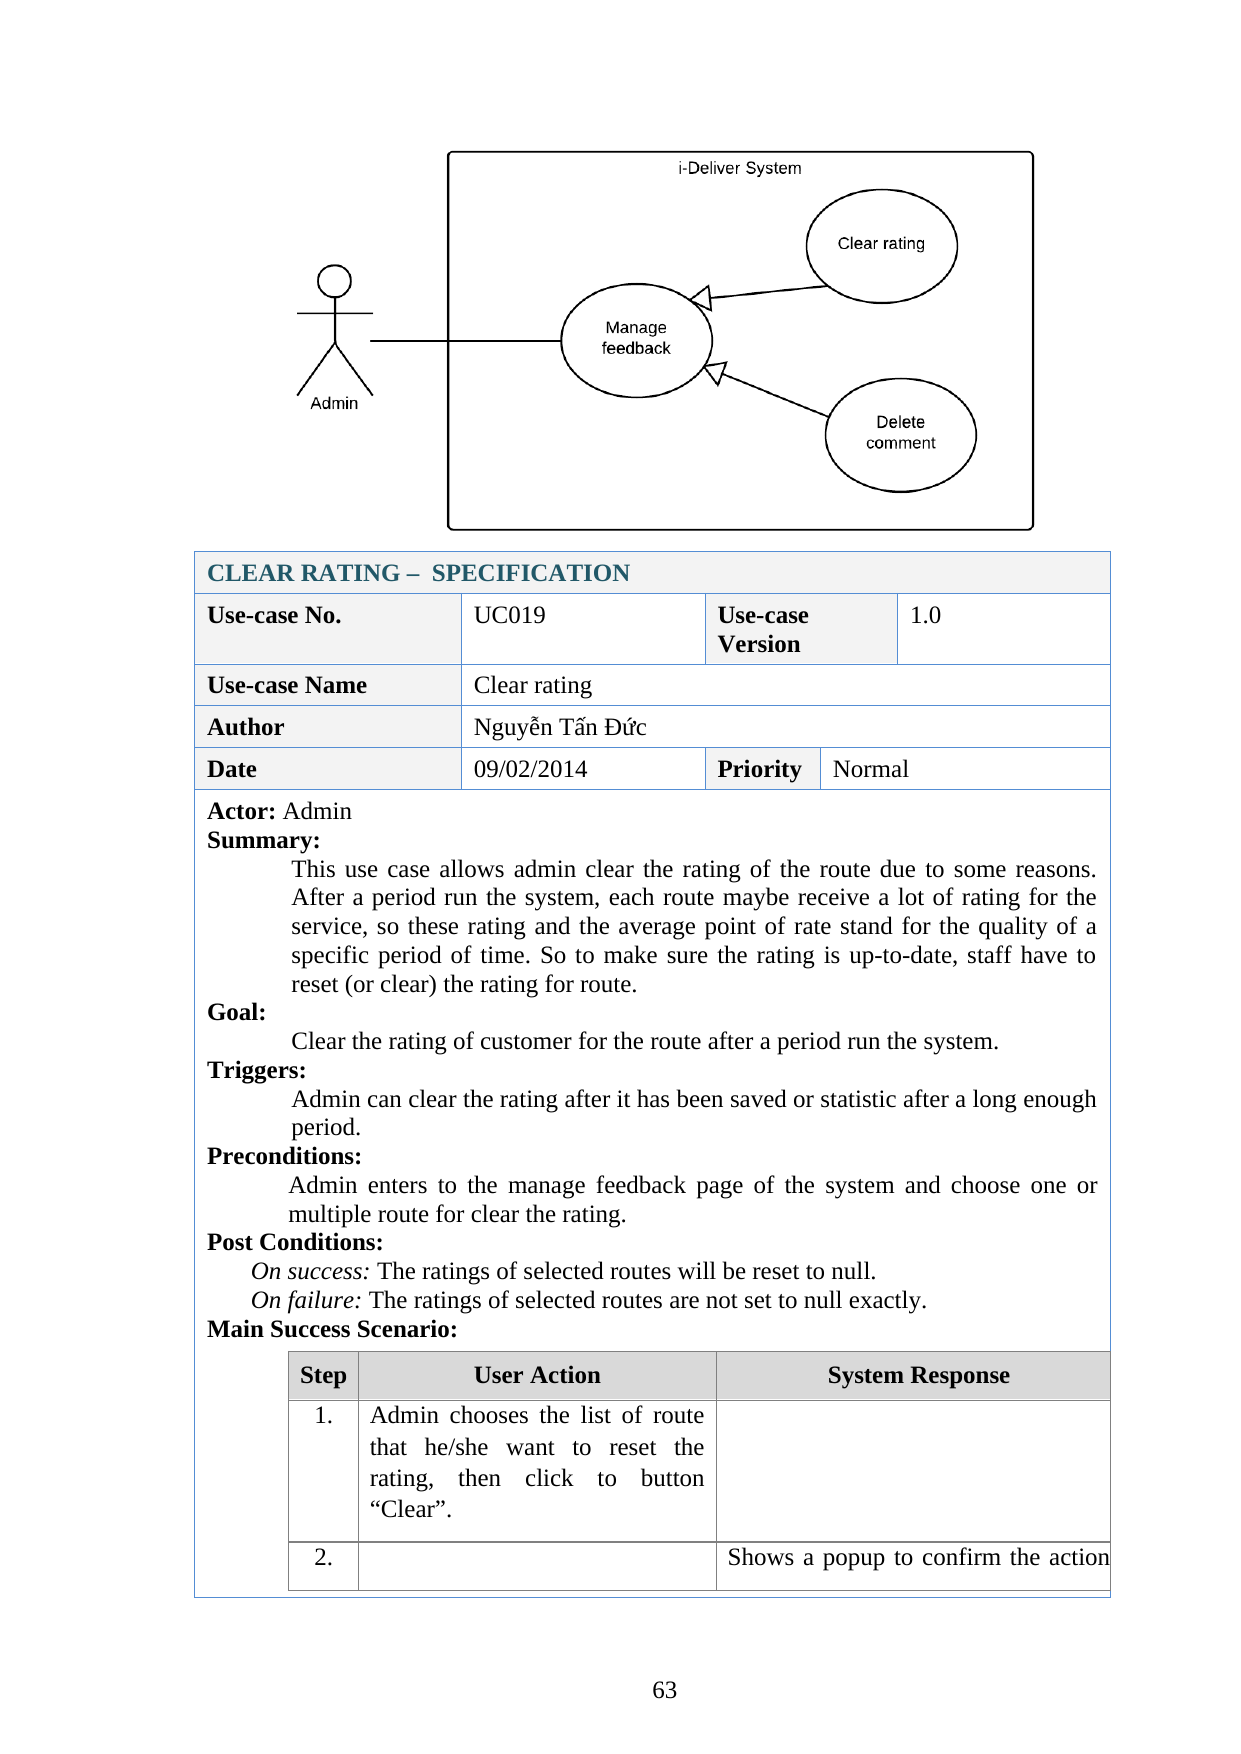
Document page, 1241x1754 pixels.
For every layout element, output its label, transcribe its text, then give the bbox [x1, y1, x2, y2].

picture [291, 147, 1038, 533]
table_cell Use-case Name [195, 665, 461, 705]
table_cell 1.0 [898, 594, 1110, 663]
table_cell 09/02/2014 [462, 748, 705, 789]
table_cell Author [195, 706, 461, 747]
table_cell UC019 [462, 594, 705, 663]
table_cell Use-case No. [195, 594, 461, 663]
table_cell Date [195, 748, 461, 789]
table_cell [195, 790, 1110, 1597]
table_cell Nguyễn Tấn Đức [462, 706, 1110, 747]
table_cell Priority [706, 748, 820, 789]
table_cell Use-case Version [706, 594, 897, 663]
table_cell Normal [821, 748, 1110, 789]
table_cell Clear rating [462, 665, 1110, 705]
table_header CLEAR RATING – SPECIFICATION [195, 552, 1110, 593]
